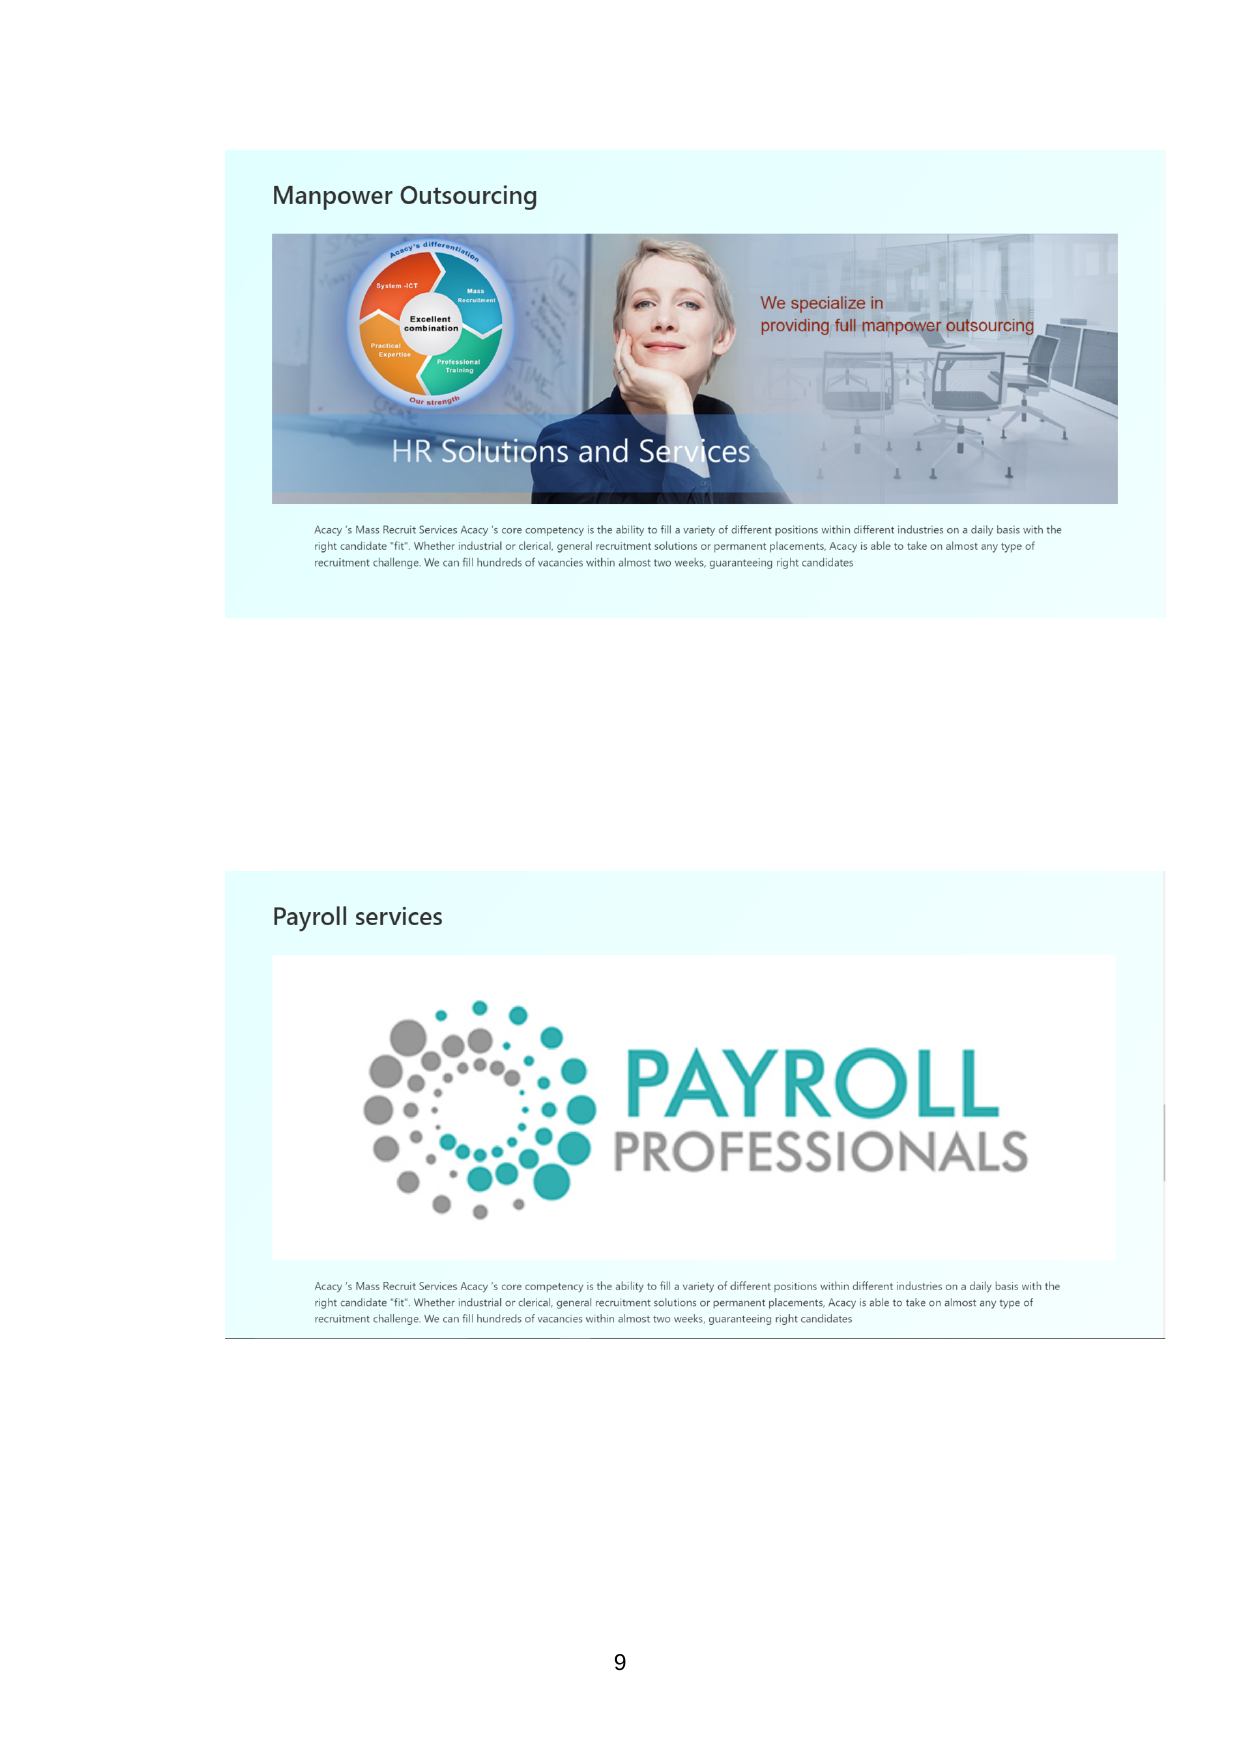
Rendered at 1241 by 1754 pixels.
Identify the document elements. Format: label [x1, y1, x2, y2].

picture [225, 871, 1166, 1339]
picture [225, 150, 1166, 618]
